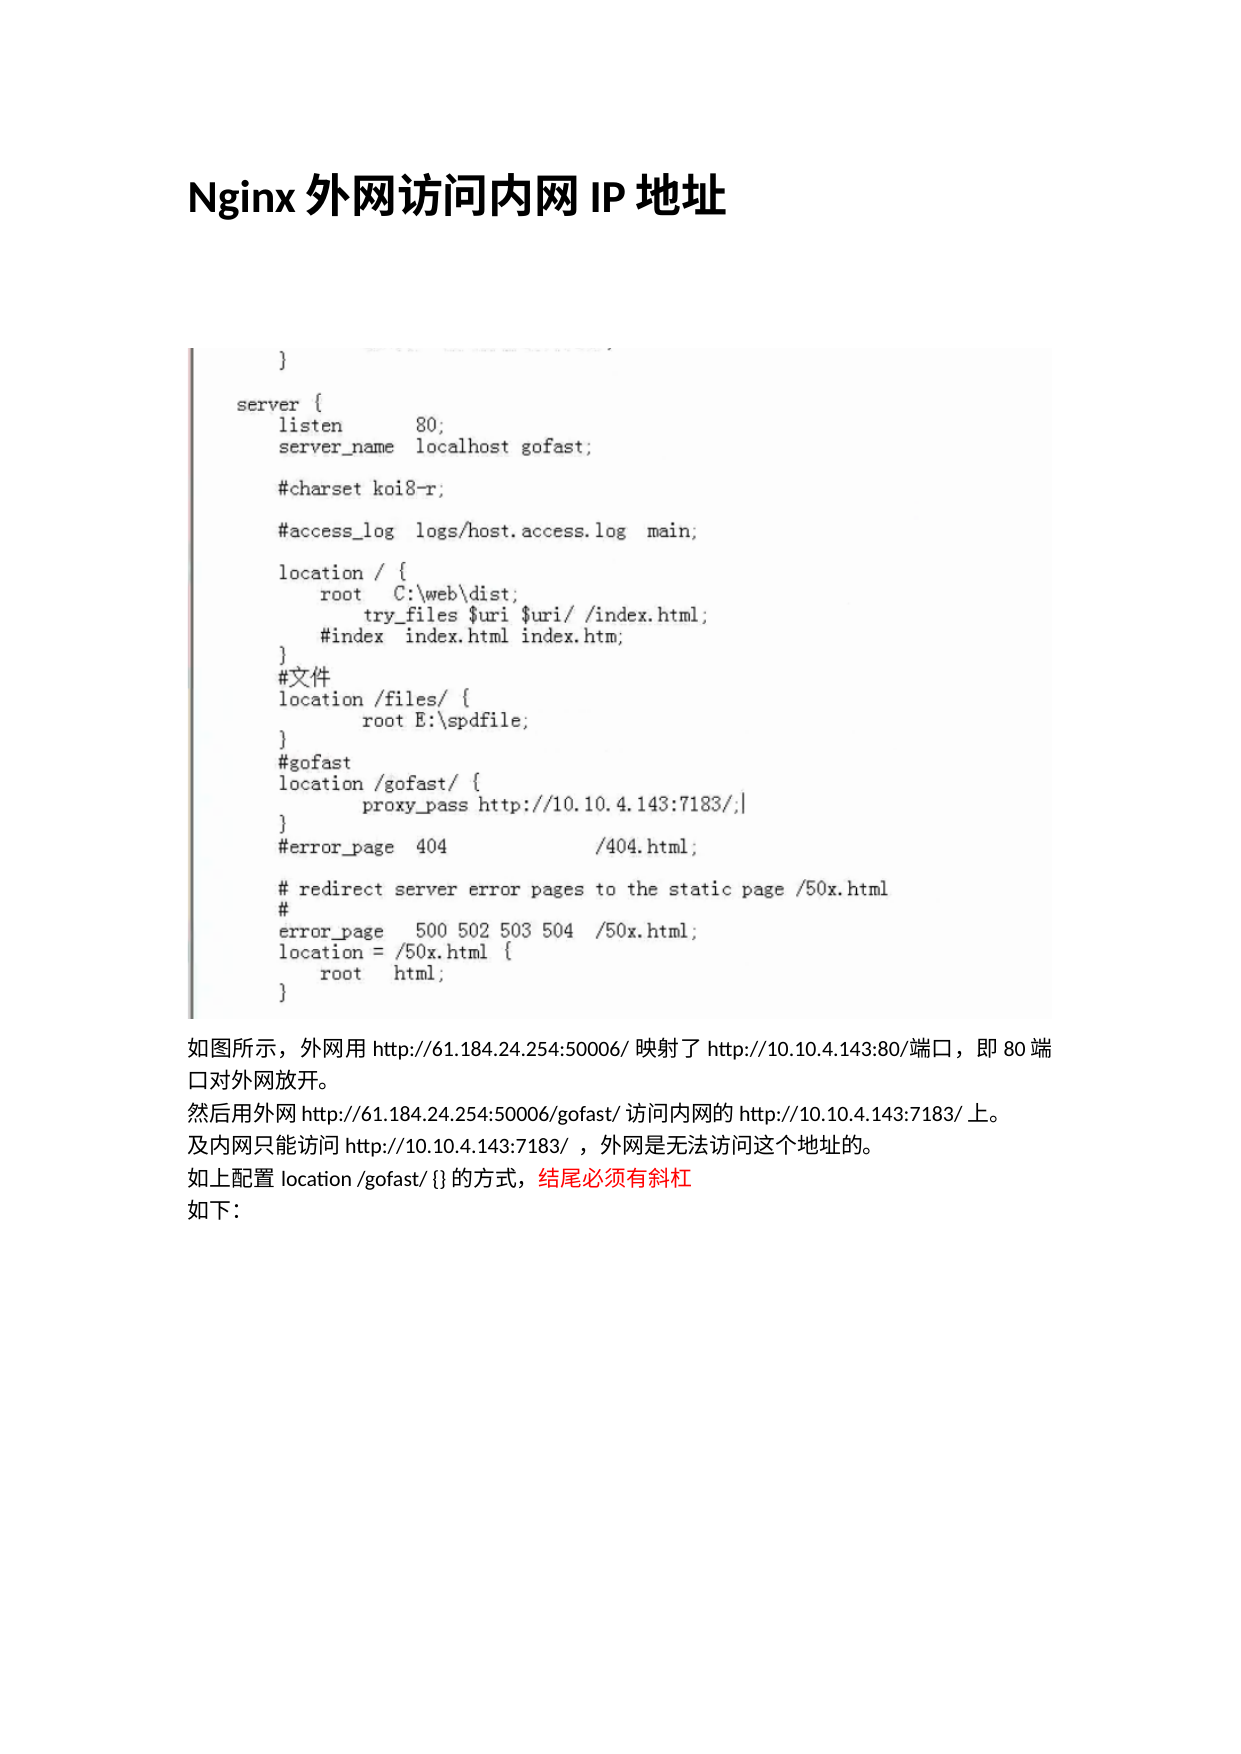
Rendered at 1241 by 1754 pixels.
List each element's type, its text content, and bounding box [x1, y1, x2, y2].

text 如上配置 location /gofast/ {} 的方式，结尾必须有斜杠 [187, 1161, 1053, 1194]
text 然后用外网http://61.184.24.254:50006/gofast/ 访问内网的http://10.10.4.143:7183/ 上。 [187, 1096, 1053, 1129]
subtitle Nginx外网访问内网IP地址 [187, 162, 1053, 227]
text 及内网只能访问http://10.10.4.143:7183/ ，外网是无法访问这个地址的。 [187, 1129, 1053, 1161]
text 如图所示，外网用http://61.184.24.254:50006/ 映射了http://10.10.4.143:80/端口，即80端口对外网放开。 [187, 1031, 1053, 1096]
text 如下： [187, 1194, 1053, 1226]
picture [187, 348, 1053, 1019]
